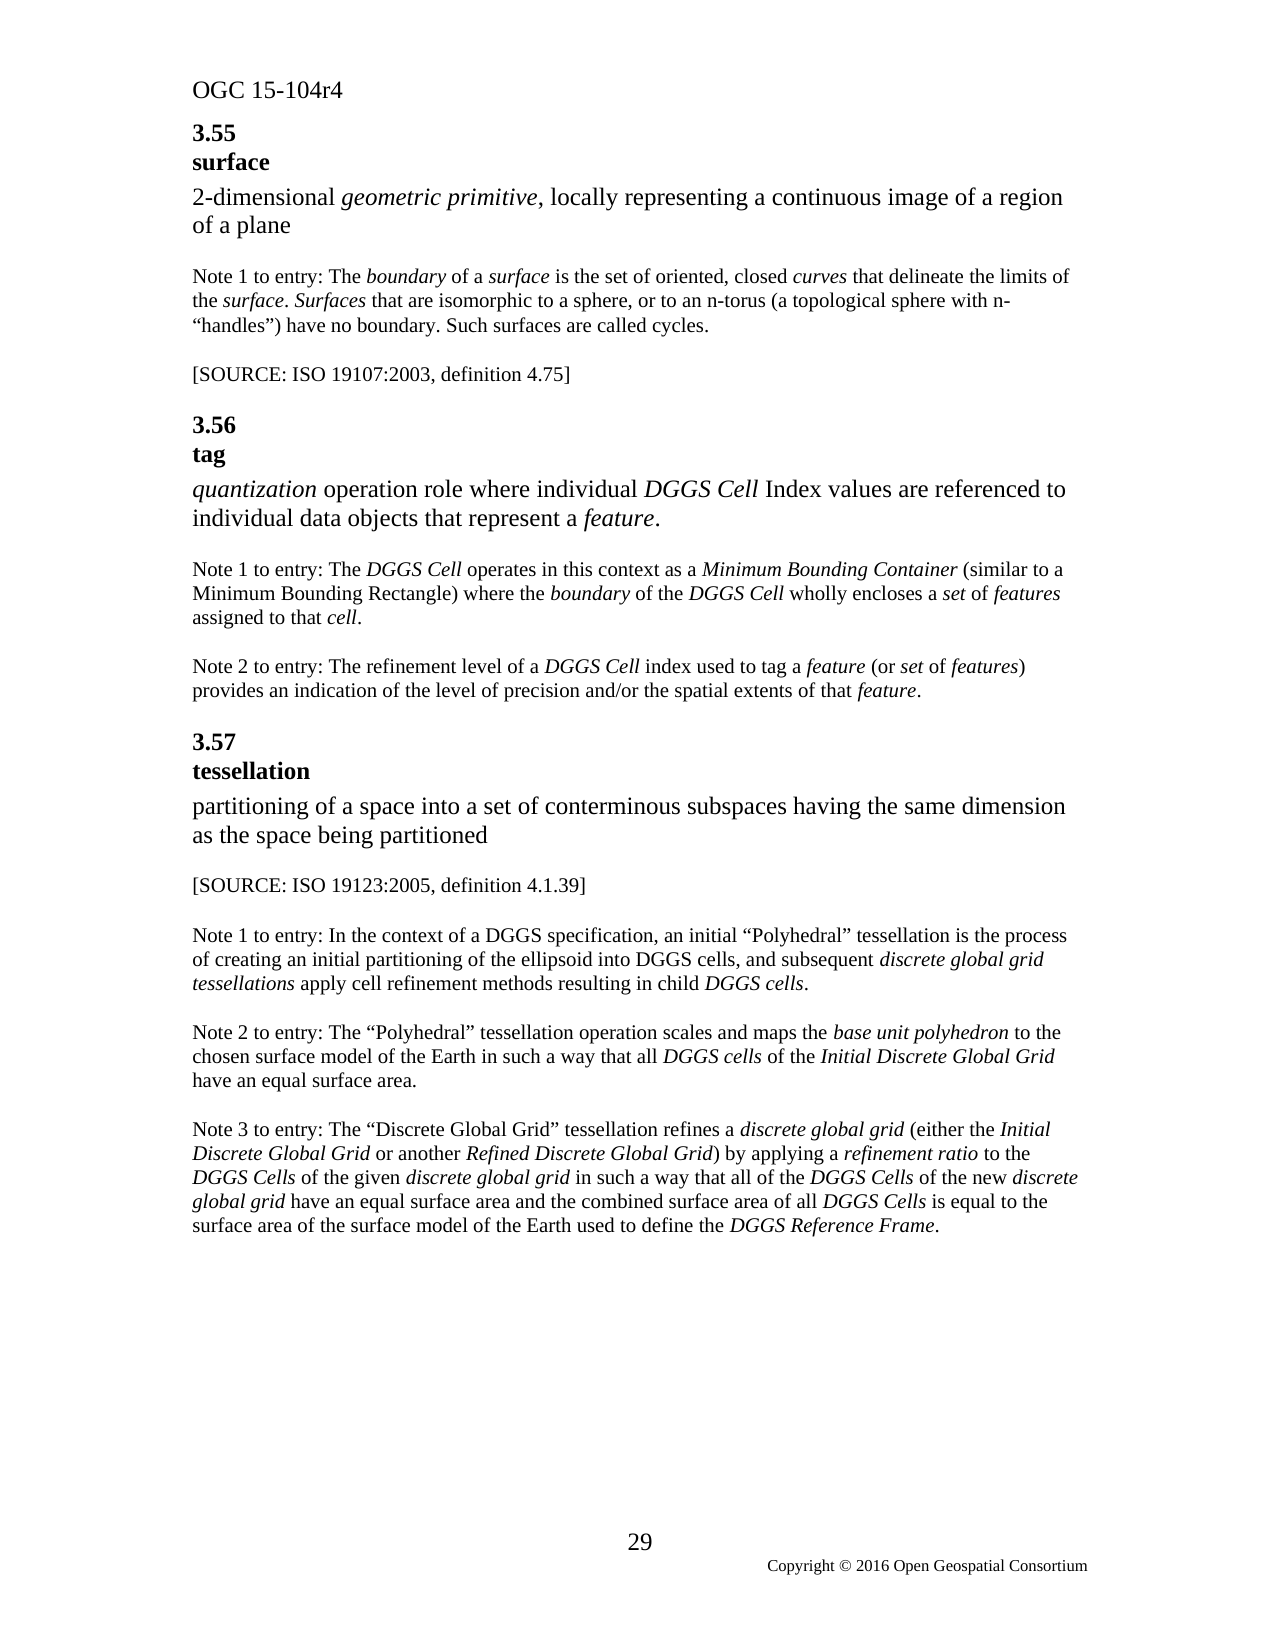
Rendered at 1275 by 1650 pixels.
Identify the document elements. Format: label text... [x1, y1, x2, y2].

text Note 1 to entry: In the context of a DGGS specification, an initial “Polyhedral” tessellation is the process of creating an initial partitioning of the ellipsoid into DGGS cells, and subsequent discrete global grid tessellations apply cell refinement methods resulting in child DGGS cells. [192, 922, 1087, 995]
text 2-dimensional geometric primitive, locally representing a continuous image of a region of a plane [192, 182, 1087, 239]
text [SOURCE: ISO 19123:2005, definition 4.1.39] [192, 873, 1087, 897]
text Note 2 to entry: The refinement level of a DGGS Cell index used to tag a feature (or set of features) provides an indication of the level of precision and/or the spatial extents of that feature. [192, 654, 1087, 702]
text Note 3 to entry: The “Discrete Global Grid” tessellation refines a discrete global grid (either the Initial Discrete Global Grid or another Refined Discrete Global Grid) by applying a refinement ratio to the DGGS Cells of the given discrete global grid in such a way that all of the DGGS Cells of the new discrete global grid have an equal surface area and the combined surface area of all DGGS Cells is equal to the surface area of the surface model of the Earth used to define the DGGS Reference Frame. [192, 1117, 1087, 1237]
text Note 1 to entry: The boundary of a surface is the set of oriented, closed curves that delineate the limits of the surface. Surfaces that are isomorphic to a sphere, or to an n-torus (a topological sphere with n- “handles”) have no boundary. Such surfaces are called cycles. [192, 264, 1087, 337]
subtitle tag [192, 411, 1087, 468]
text Note 2 to entry: The “Polyhedral” tessellation operation scales and maps the base unit polyhedron to the chosen surface model of the Earth in such a way that all DGGS cells of the Initial Discrete Global Grid have an equal surface area. [192, 1020, 1087, 1092]
subtitle tessellation [192, 727, 1087, 785]
text partitioning of a space into a set of conterminous subspaces having the same dimension as the space being partitioned [192, 791, 1087, 848]
text Note 1 to entry: The DGGS Cell operates in this context as a Minimum Bounding Container (similar to a Minimum Bounding Rectangle) where the boundary of the DGGS Cell wholly encloses a set of features assigned to that cell. [192, 557, 1087, 629]
text [SOURCE: ISO 19107:2003, definition 4.75] [192, 362, 1087, 386]
text quantization operation role where individual DGGS Cell Index values are referenced to individual data objects that represent a feature. [192, 474, 1087, 532]
subtitle surface [192, 118, 1087, 176]
